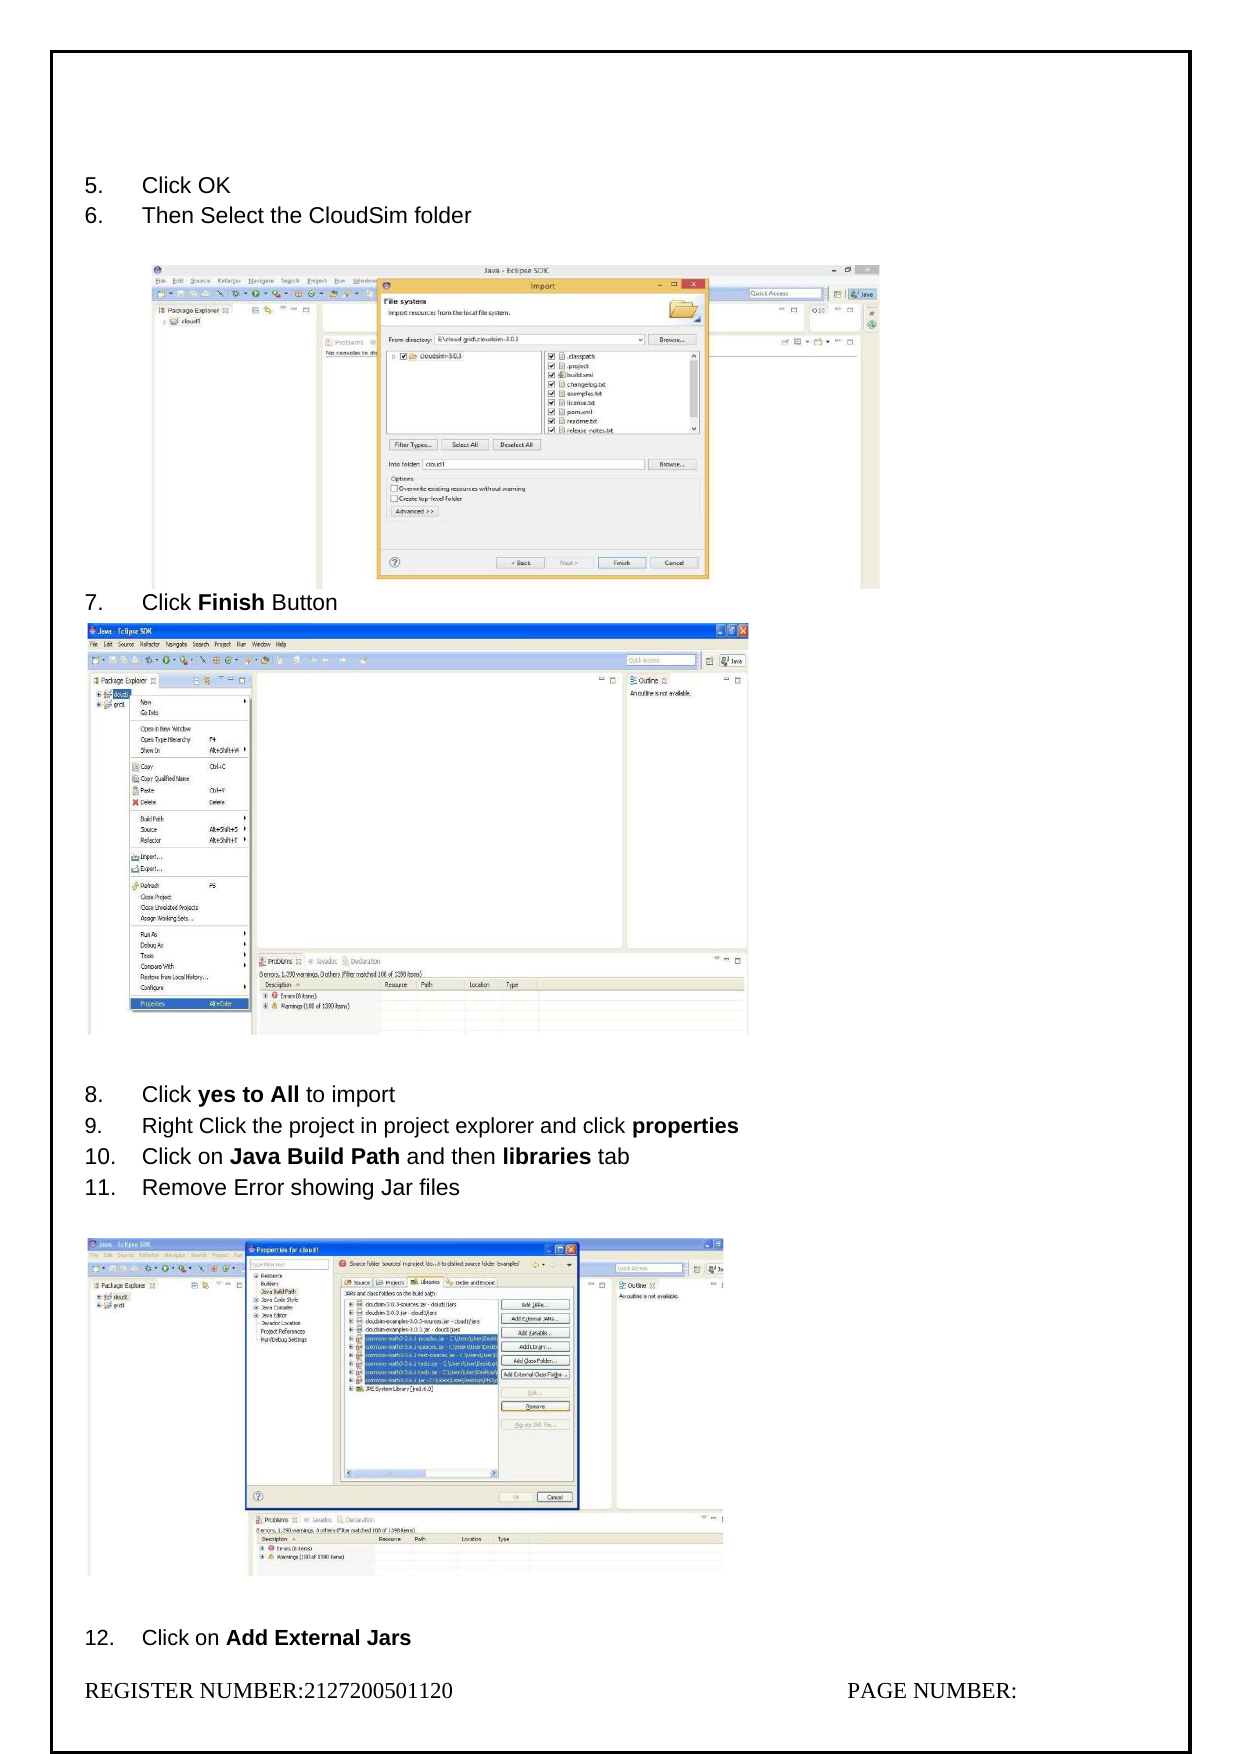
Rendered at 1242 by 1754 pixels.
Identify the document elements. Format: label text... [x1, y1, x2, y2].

list Right Click the project in project explorer and click properties [84, 1113, 1092, 1138]
list Click on Add External Jars [84, 1625, 1092, 1650]
list Remove Error showing Jar files [84, 1173, 1092, 1200]
list Click Finish Button [84, 588, 1092, 615]
list Click on Java Build Path and then libraries tab [84, 1143, 1092, 1170]
list Then Select the CloudSim folder [84, 202, 1092, 228]
picture [151, 265, 880, 588]
picture [87, 623, 749, 1035]
list Click OK [84, 172, 1092, 198]
picture [87, 1238, 724, 1576]
list Click yes to All to import [84, 1081, 1092, 1108]
